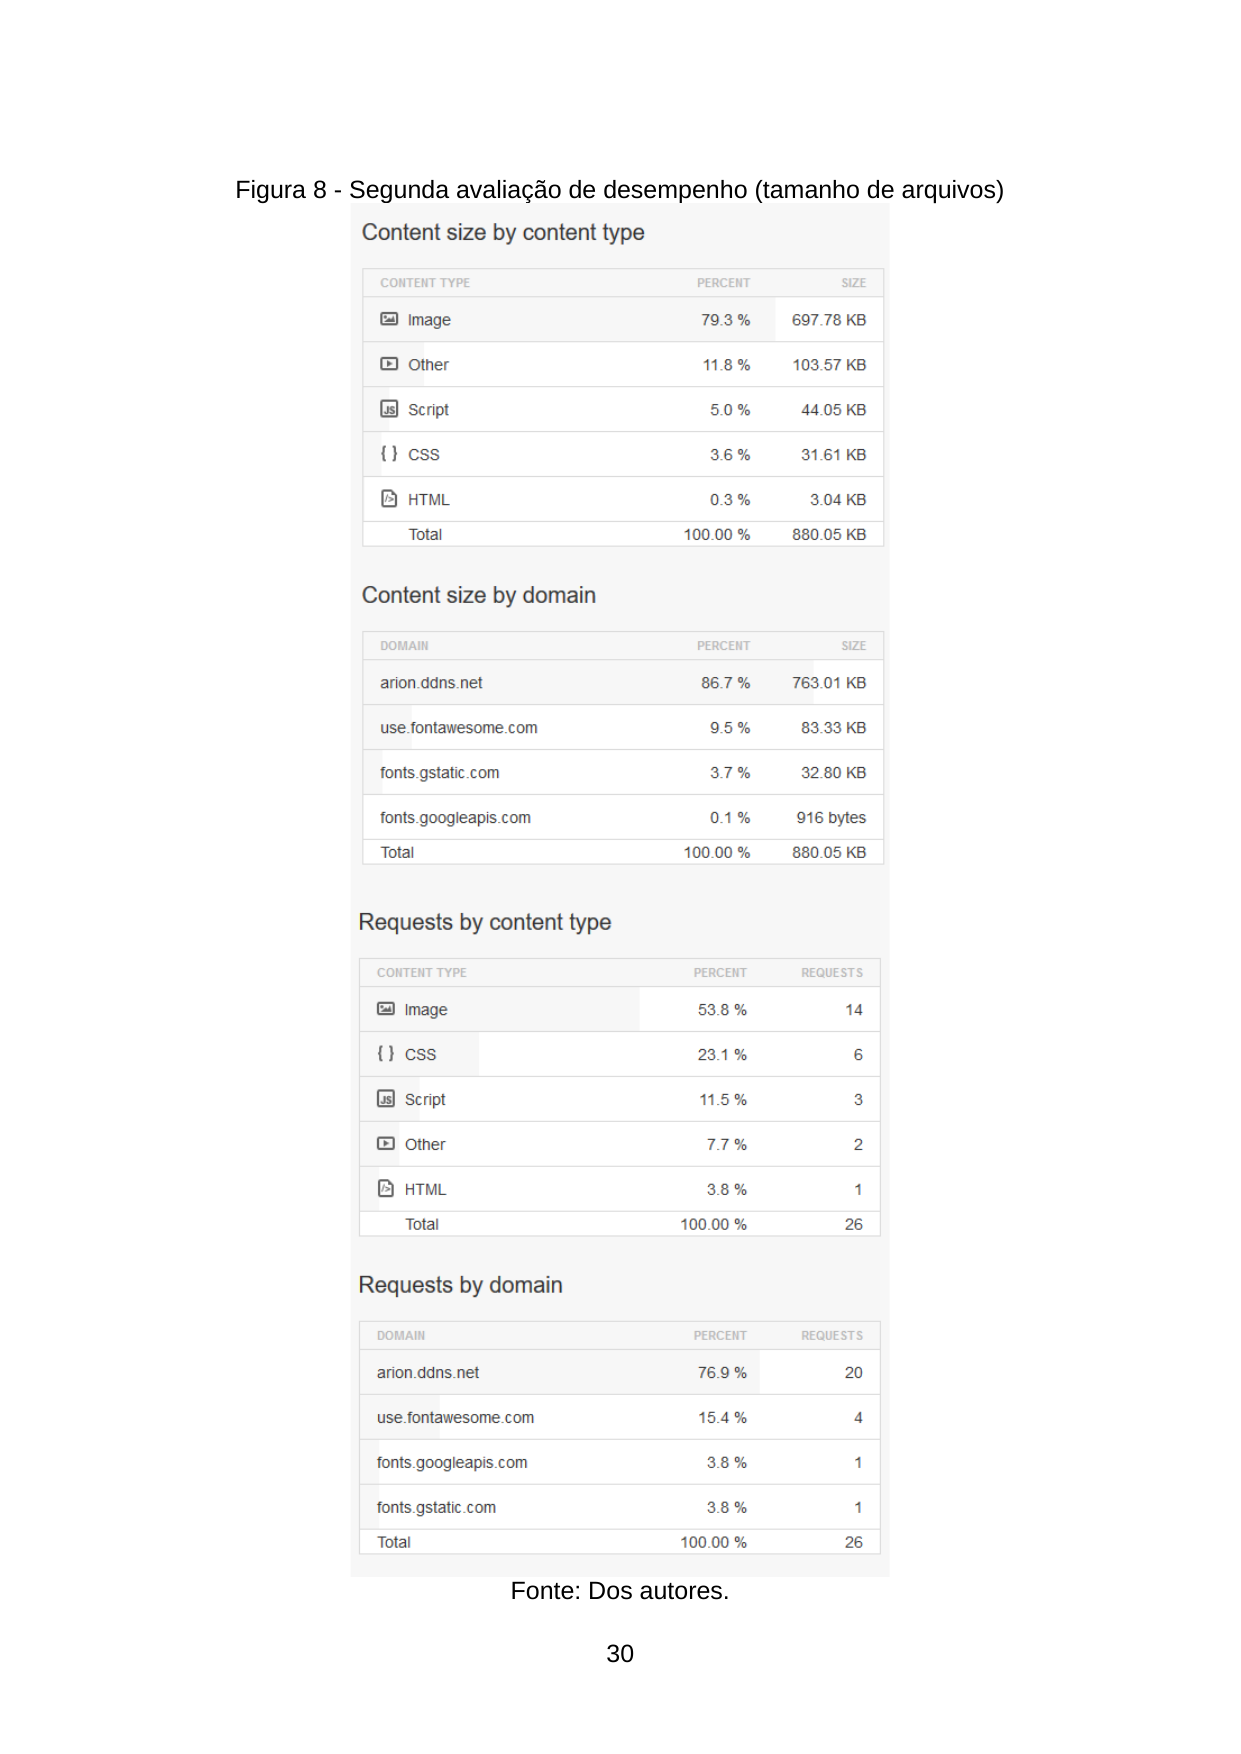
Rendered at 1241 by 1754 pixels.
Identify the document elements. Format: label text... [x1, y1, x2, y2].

picture [350, 203, 890, 1577]
text Fonte: Dos autores. [177, 1576, 1063, 1605]
text Figura 8 - Segunda avaliação de desempenho (tamanho de arquivos) [177, 175, 1063, 204]
